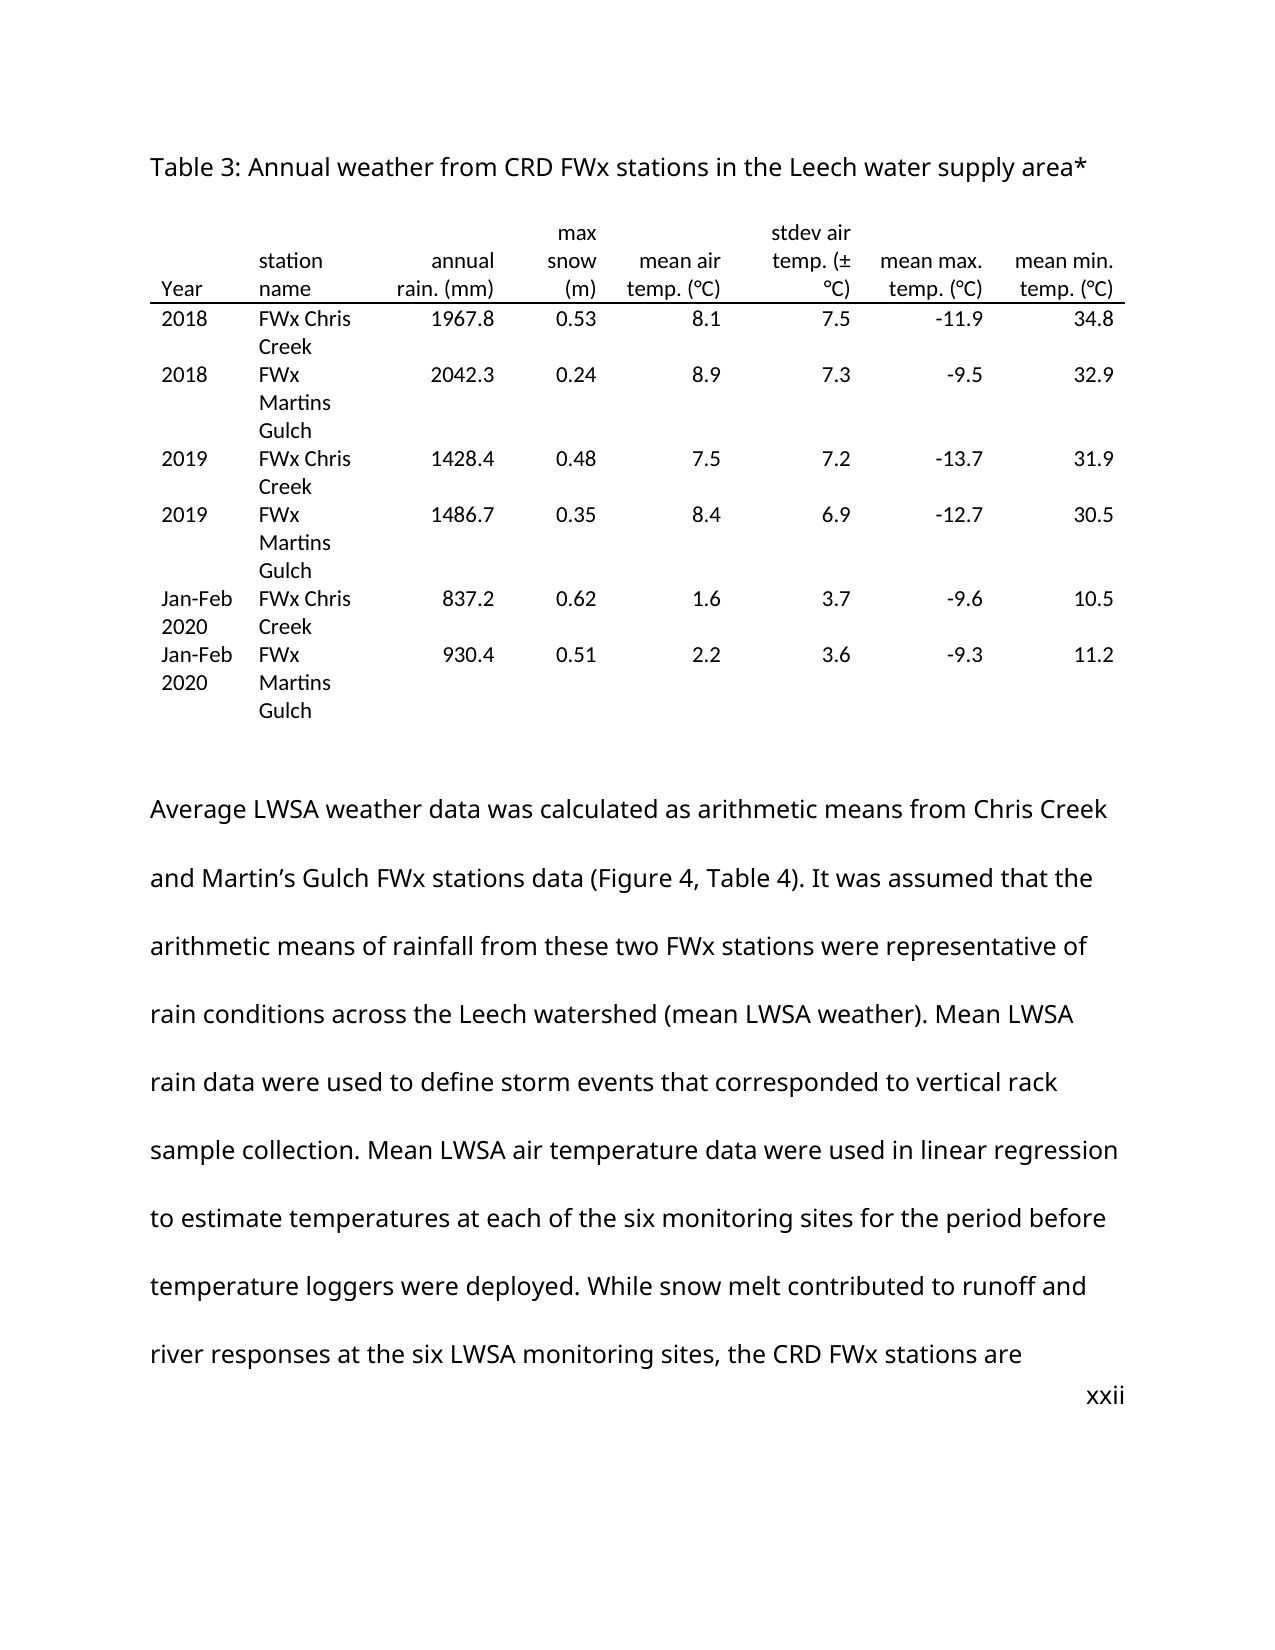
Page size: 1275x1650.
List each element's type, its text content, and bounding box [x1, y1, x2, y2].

table_cell 32.9 [994, 360, 1125, 444]
table_header Year [150, 218, 247, 302]
table_cell 7.5 [608, 444, 732, 500]
table_header stdev air temp. (± °C) [732, 218, 862, 302]
table_cell 1428.4 [381, 444, 505, 500]
table_cell 2019 [150, 500, 247, 584]
table_cell 30.5 [994, 500, 1125, 584]
table_cell 0.24 [505, 360, 608, 444]
table_cell -9.5 [862, 360, 994, 444]
table_cell 31.9 [994, 444, 1125, 500]
table_cell 10.5 [994, 584, 1125, 640]
table_cell FWx Chris Creek [247, 584, 381, 640]
table_header annual rain. (mm) [381, 218, 505, 302]
table_cell 34.8 [994, 304, 1125, 360]
table_cell 8.9 [608, 360, 732, 444]
table_cell 8.4 [608, 500, 732, 584]
table_cell 7.5 [732, 304, 862, 360]
table_header mean min. temp. (°C) [994, 218, 1125, 302]
text Table 3: Annual weather from CRD FWx stations in the Leech water supply area* [150, 150, 1125, 184]
table_cell 3.7 [732, 584, 862, 640]
table_cell FWx Martins Gulch [247, 360, 381, 444]
table_cell 11.2 [994, 640, 1125, 724]
table_cell FWx Chris Creek [247, 304, 381, 360]
table_cell Jan-Feb 2020 [150, 640, 247, 724]
table_cell 0.51 [505, 640, 608, 724]
table_cell 0.62 [505, 584, 608, 640]
table_cell 0.35 [505, 500, 608, 584]
table_cell 6.9 [732, 500, 862, 584]
table_cell Jan-Feb 2020 [150, 584, 247, 640]
table_cell 0.48 [505, 444, 608, 500]
table_cell FWx Martins Gulch [247, 640, 381, 724]
table_cell -9.6 [862, 584, 994, 640]
table_cell 1967.8 [381, 304, 505, 360]
table_cell -11.9 [862, 304, 994, 360]
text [150, 792, 1125, 1371]
table_cell -13.7 [862, 444, 994, 500]
table_cell 2018 [150, 360, 247, 444]
table_header station name [247, 218, 381, 302]
table_cell 7.2 [732, 444, 862, 500]
table_cell FWx Martins Gulch [247, 500, 381, 584]
table_cell 1486.7 [381, 500, 505, 584]
table_cell 7.3 [732, 360, 862, 444]
table_header mean max. temp. (°C) [862, 218, 994, 302]
table_cell 2019 [150, 444, 247, 500]
table_cell 2042.3 [381, 360, 505, 444]
table_cell 930.4 [381, 640, 505, 724]
table_cell 1.6 [608, 584, 732, 640]
table_cell 837.2 [381, 584, 505, 640]
table_cell 2018 [150, 304, 247, 360]
table_cell 8.1 [608, 304, 732, 360]
table_cell -12.7 [862, 500, 994, 584]
table_header mean air temp. (°C) [608, 218, 732, 302]
table_cell 0.53 [505, 304, 608, 360]
table_header max snow (m) [505, 218, 608, 302]
table_cell 3.6 [732, 640, 862, 724]
table_cell -9.3 [862, 640, 994, 724]
table_cell FWx Chris Creek [247, 444, 381, 500]
table_cell 2.2 [608, 640, 732, 724]
